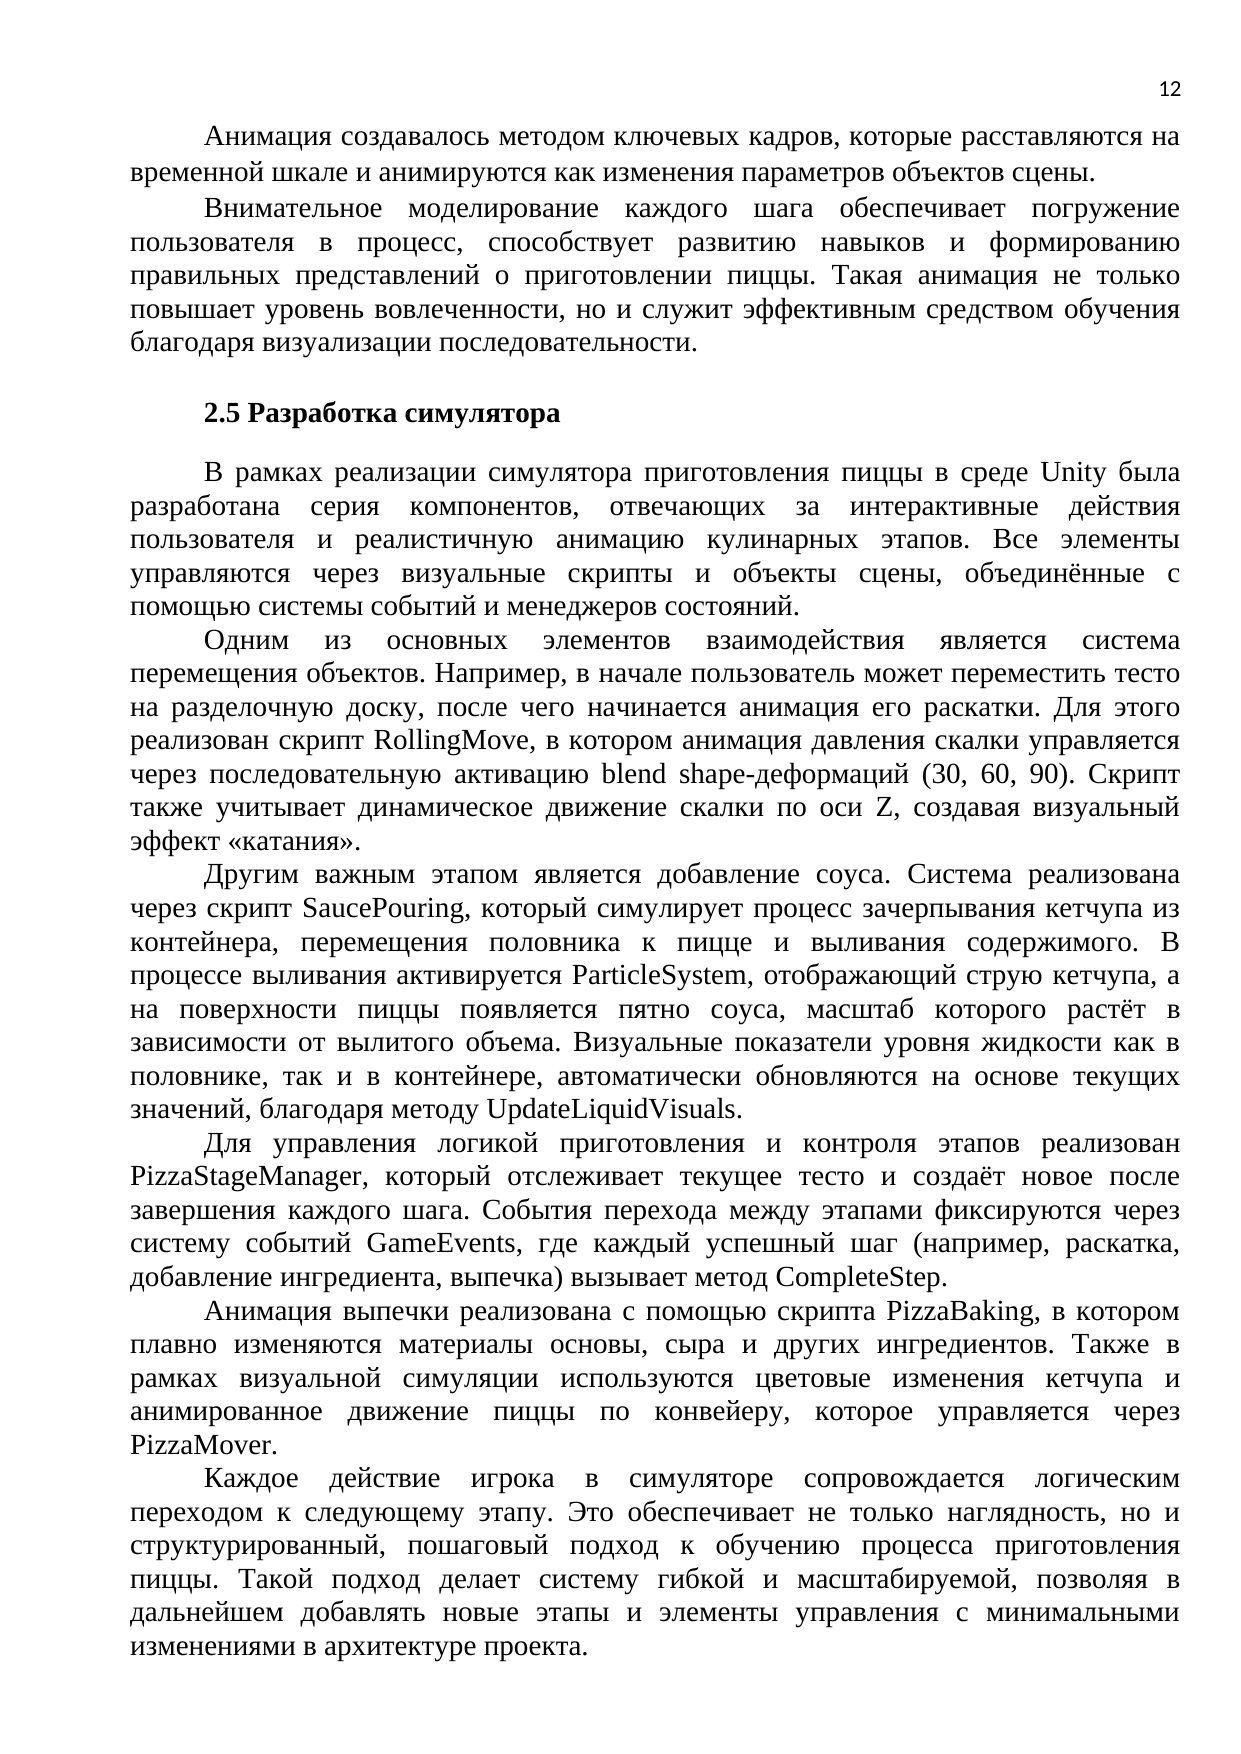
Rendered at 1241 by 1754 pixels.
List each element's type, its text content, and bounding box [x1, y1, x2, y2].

text Анимация создавалось методом ключевых кадров, которые расставляются на временной шкале и анимируются как изменения параметров объектов сцены. [130, 118, 1181, 188]
text В рамках реализации симулятора приготовления пиццы в среде Unity была разработана серия компонентов, отвечающих за интерактивные действия пользователя и реалистичную анимацию кулинарных этапов. Все элементы управляются через визуальные скрипты и объекты сцены, объединённые с помощью системы событий и менеджеров состояний. [130, 454, 1181, 622]
text Одним из основных элементов взаимодействия является система перемещения объектов. Например, в начале пользователь может переместить тесто на разделочную доску, после чего начинается анимация его раскатки. Для этого реализован скрипт RollingMove, в котором анимация давления скалки управляется через последовательную активацию blend shape-деформаций (30, 60, 90). Скрипт также учитывает динамическое движение скалки по оси Z, создавая визуальный эффект «катания». [130, 622, 1181, 857]
text Другим важным этапом является добавление соуса. Система реализована через скрипт SaucePouring, который симулирует процесс зачерпывания кетчупа из контейнера, перемещения половника к пицце и выливания содержимого. В процессе выливания активируется ParticleSystem, отображающий струю кетчупа, а на поверхности пиццы появляется пятно соуса, масштаб которого растёт в зависимости от вылитого объема. Визуальные показатели уровня жидкости как в половнике, так и в контейнере, автоматически обновляются на основе текущих значений, благодаря методу UpdateLiquidVisuals. [130, 857, 1181, 1125]
subtitle 2.5 Разработка симулятора [130, 396, 1181, 429]
text Анимация выпечки реализована с помощью скрипта PizzaBaking, в котором плавно изменяются материалы основы, сыра и других ингредиентов. Также в рамках визуальной симуляции используются цветовые изменения кетчупа и анимированное движение пиццы по конвейеру, которое управляется через PizzaMover. [130, 1293, 1181, 1460]
text Внимательное моделирование каждого шага обеспечивает погружение пользователя в процесс, способствует развитию навыков и формированию правильных представлений о приготовлении пиццы. Такая анимация не только повышает уровень вовлеченности, но и служит эффективным средством обучения благодаря визуализации последовательности. [130, 190, 1181, 358]
text Для управления логикой приготовления и контроля этапов реализован PizzaStageManager, который отслеживает текущее тесто и создаёт новое после завершения каждого шага. События перехода между этапами фиксируются через систему событий GameEvents, где каждый успешный шаг (например, раскатка, добавление ингредиента, выпечка) вызывает метод CompleteStep. [130, 1125, 1181, 1293]
text Каждое действие игрока в симуляторе сопровождается логическим переходом к следующему этапу. Это обеспечивает не только наглядность, но и структурированный, пошаговый подход к обучению процесса приготовления пиццы. Такой подход делает систему гибкой и масштабируемой, позволяя в дальнейшем добавлять новые этапы и элементы управления с минимальными изменениями в архитектуре проекта. [130, 1460, 1181, 1662]
